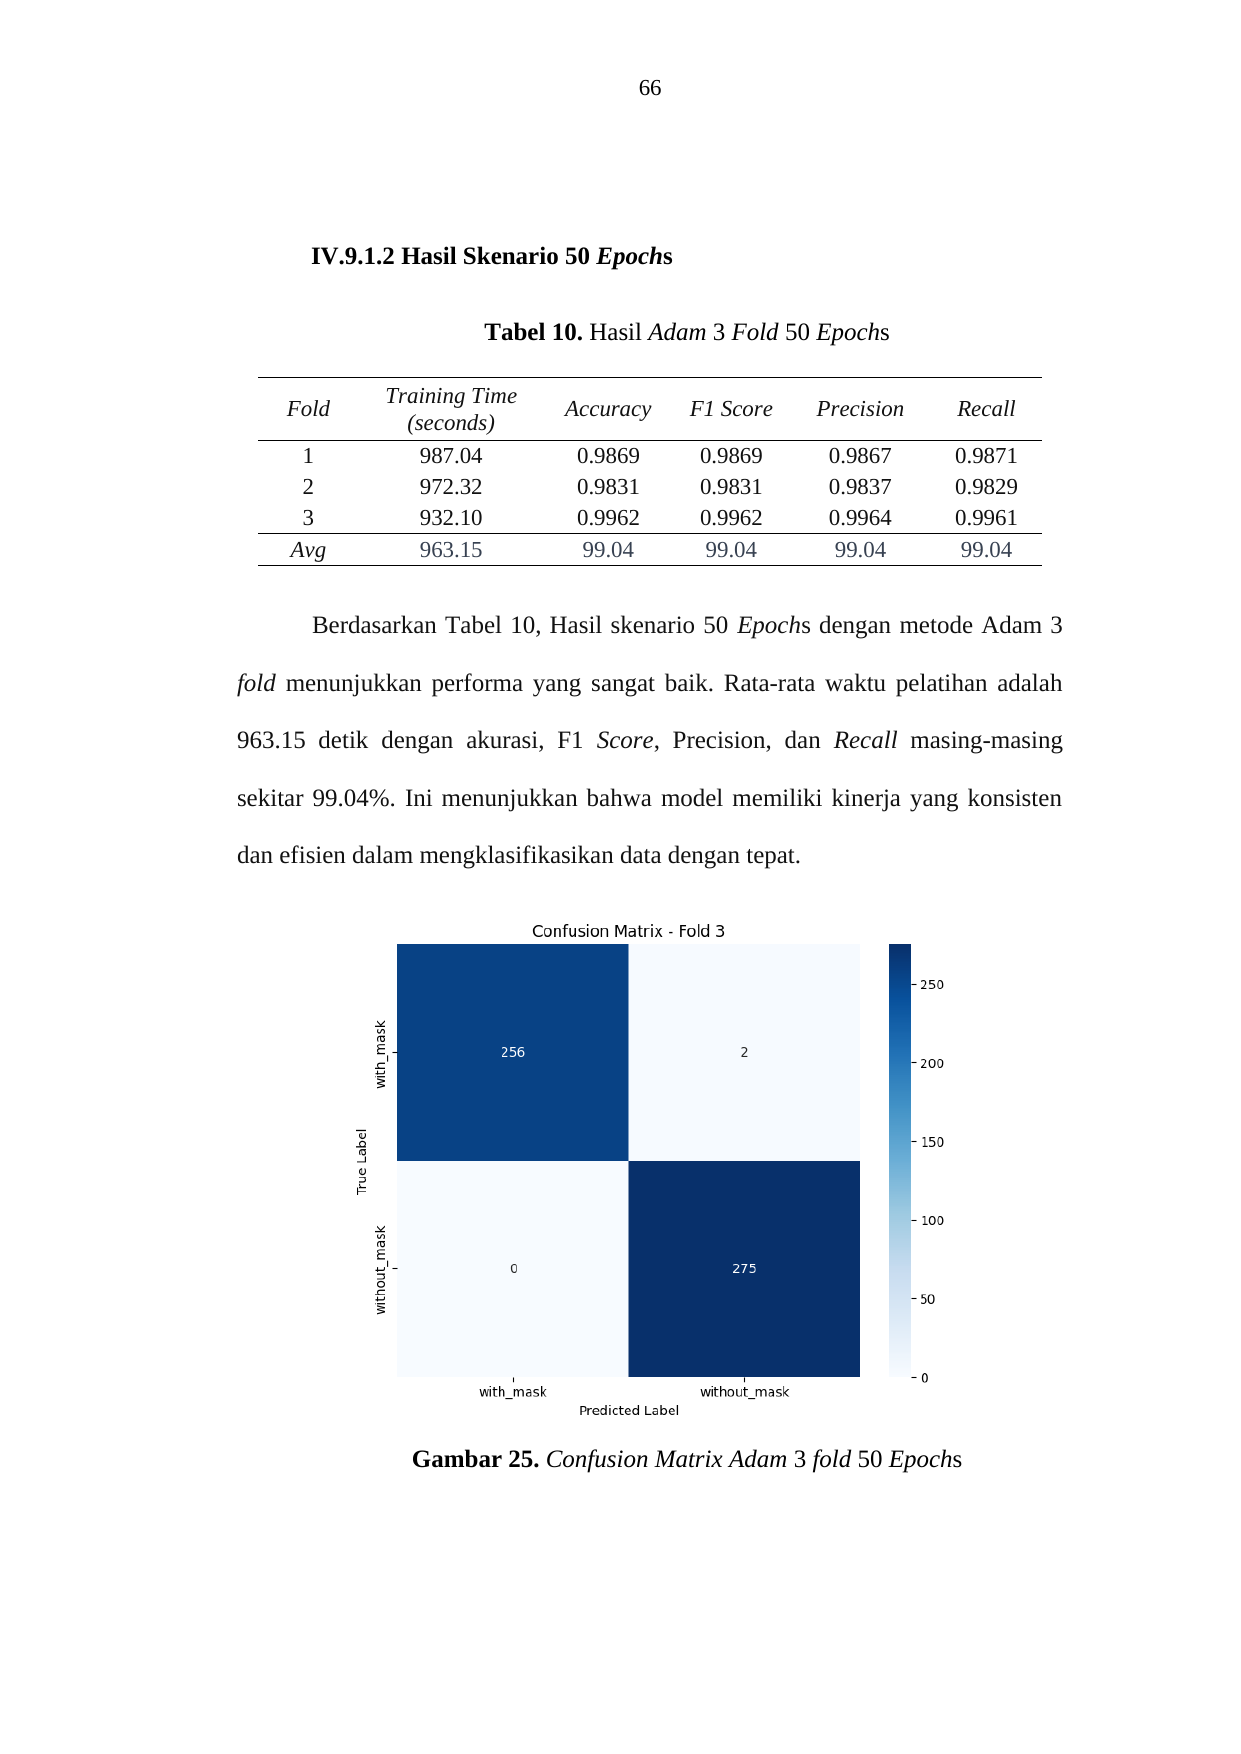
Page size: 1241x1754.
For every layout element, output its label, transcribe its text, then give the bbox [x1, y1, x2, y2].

table_cell 0.9869 [544, 441, 673, 471]
table_cell 0.9837 [790, 471, 931, 502]
table_cell 963.15 [358, 534, 544, 564]
table_cell Avg [258, 534, 358, 564]
table_cell 3 [258, 502, 358, 533]
table_cell 99.04 [931, 534, 1042, 564]
table_cell 0.9829 [931, 471, 1042, 502]
table_cell 0.9869 [673, 441, 789, 471]
table_cell 1 [258, 441, 358, 471]
table_cell 99.04 [673, 534, 789, 564]
table_cell 99.04 [544, 534, 673, 564]
table_header Accuracy [544, 378, 673, 439]
table_cell 0.9962 [544, 502, 673, 533]
table_header Precision [790, 378, 931, 439]
table_cell 0.9867 [790, 441, 931, 471]
picture [347, 914, 953, 1426]
subtitle Hasil Skenario 50 Epochs [296, 241, 1063, 270]
text Gambar 25. Confusion Matrix Adam 3 fold 50 Epochs [311, 1444, 1063, 1473]
table_cell 0.9871 [931, 441, 1042, 471]
table_header Training Time (seconds) [358, 378, 544, 439]
table_cell 932.10 [358, 502, 544, 533]
table_header F1 Score [673, 378, 789, 439]
text Berdasarkan Tabel 10, Hasil skenario 50 Epochs dengan metode Adam 3 fold menunjukkan performa yang sangat baik. Rata-rata waktu pelatihan adalah 963.15 detik dengan akurasi, F1 Score, Precision, dan Recall masing-masing sekitar 99.04%. Ini menunjukkan bahwa model memiliki kinerja yang konsisten dan efisien dalam mengklasifikasikan data dengan tepat. [237, 611, 1063, 869]
table_cell 0.9831 [673, 471, 789, 502]
table_cell 0.9831 [544, 471, 673, 502]
table_cell 99.04 [790, 534, 931, 564]
text Tabel 10. Hasil Adam 3 Fold 50 Epochs [311, 317, 1063, 346]
table_cell 972.32 [358, 471, 544, 502]
table_header Recall [931, 378, 1042, 439]
table_cell 987.04 [358, 441, 544, 471]
table_cell 0.9961 [931, 502, 1042, 533]
table_cell 0.9962 [673, 502, 789, 533]
table_cell 0.9964 [790, 502, 931, 533]
table_header Fold [258, 378, 358, 439]
table_cell 2 [258, 471, 358, 502]
